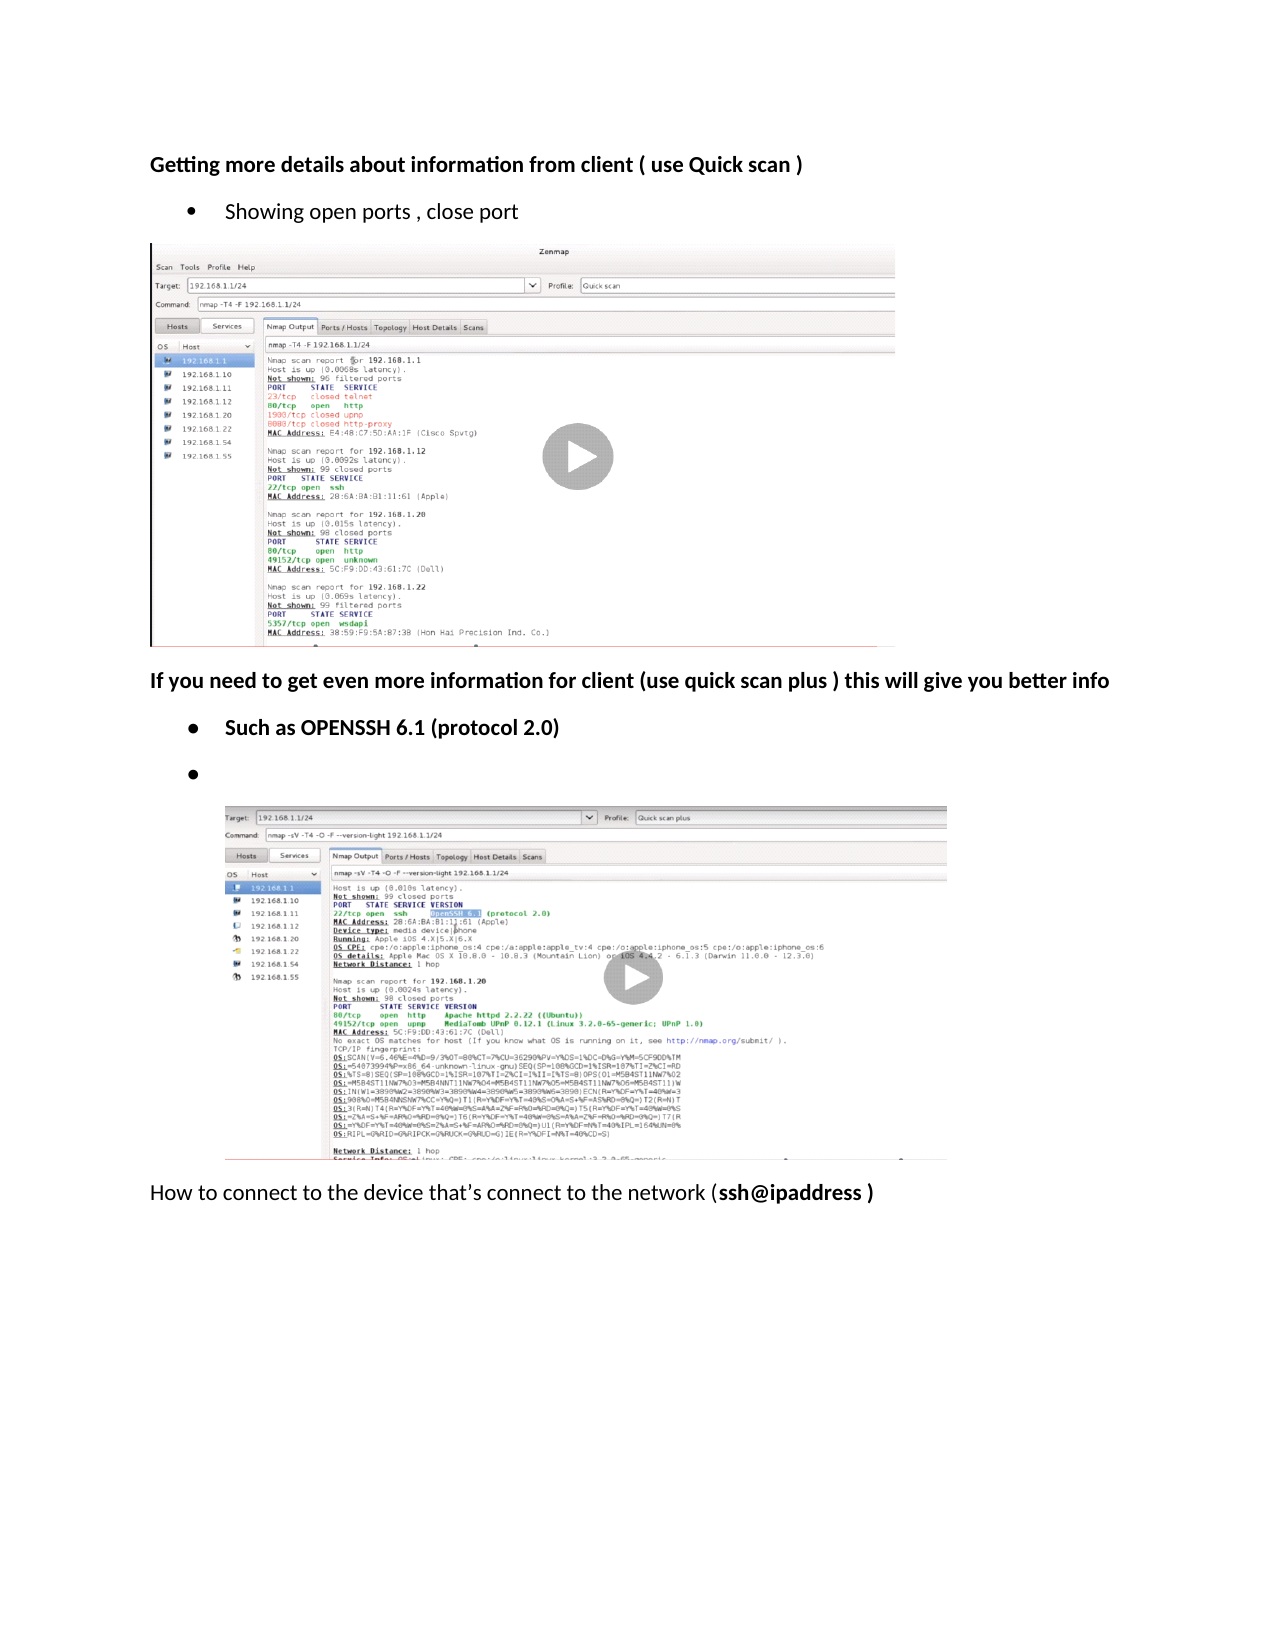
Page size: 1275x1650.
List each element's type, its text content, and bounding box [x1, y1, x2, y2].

text If you need to get even more information for client (use quick scan plus ) this will give you better info [150, 666, 1125, 694]
text How to connect to the device that’s connect to the network (ssh@ipaddress ) [150, 1178, 1125, 1206]
list Such as OPENSSH 6.1 (protocol 2.0) [187, 713, 1125, 741]
list Showing open ports , close port [187, 197, 1125, 225]
picture [150, 243, 896, 647]
picture [225, 806, 947, 1160]
text Getting more details about information from client ( use Quick scan ) [150, 150, 1125, 178]
